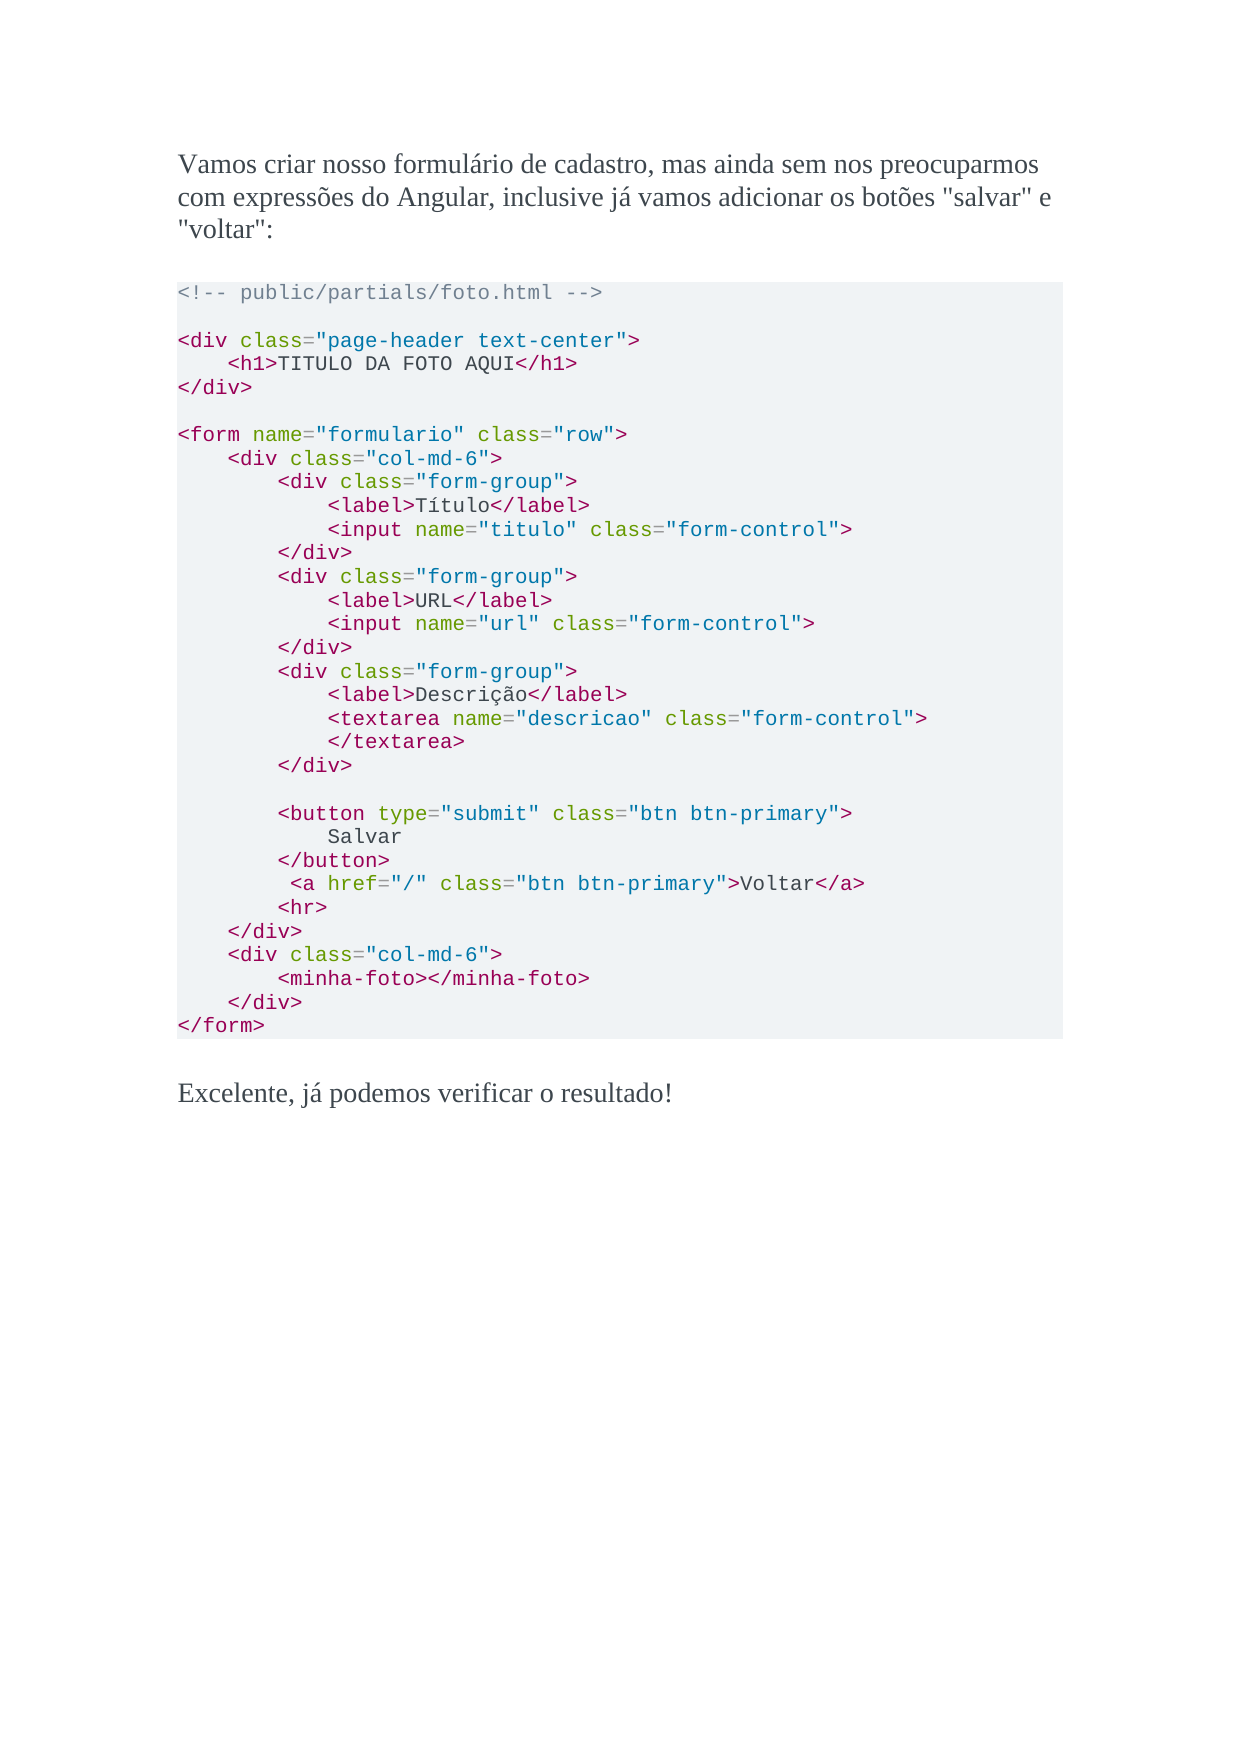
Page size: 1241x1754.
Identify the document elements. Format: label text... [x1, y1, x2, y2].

text <label>Descrição</label> [177, 684, 1063, 708]
text </button> [177, 850, 1063, 873]
text </div> [177, 921, 1063, 944]
text </div> [177, 637, 1063, 661]
text <minha-foto></minha-foto> [177, 968, 1063, 992]
text <form name="formulario" class="row"> [177, 424, 1063, 448]
text <div class="page-header text-center"> [177, 329, 1063, 353]
text <!-- public/partials/foto.html --> [177, 282, 1063, 306]
text <label>URL</label> [177, 590, 1063, 613]
text </textarea> [177, 732, 1063, 755]
text <div class="col-md-6"> [177, 944, 1063, 968]
text </form> [177, 1015, 1063, 1039]
text Excelente, já podemos verificar o resultado! [177, 1076, 1063, 1109]
text Salvar [177, 826, 1063, 850]
text </div> [177, 377, 1063, 401]
text </div> [177, 992, 1063, 1015]
text </div> [177, 542, 1063, 566]
text <a href="/" class="btn btn-primary">Voltar</a> [177, 873, 1063, 897]
text <textarea name="descricao" class="form-control"> [177, 708, 1063, 732]
text <div class="col-md-6"> [177, 448, 1063, 471]
text <input name="titulo" class="form-control"> [177, 519, 1063, 542]
text <hr> [177, 897, 1063, 921]
text <div class="form-group"> [177, 661, 1063, 684]
text <button type="submit" class="btn btn-primary"> [177, 802, 1063, 826]
text <label>Título</label> [177, 495, 1063, 519]
text Vamos criar nosso formulário de cadastro, mas ainda sem nos preocuparmos com expressões do Angular, inclusive já vamos adicionar os botões "salvar" e "voltar": [177, 148, 1063, 245]
text <input name="url" class="form-control"> [177, 613, 1063, 637]
text <div class="form-group"> [177, 566, 1063, 590]
text </div> [177, 755, 1063, 779]
text <h1>TITULO DA FOTO AQUI</h1> [177, 353, 1063, 377]
text <div class="form-group"> [177, 471, 1063, 495]
